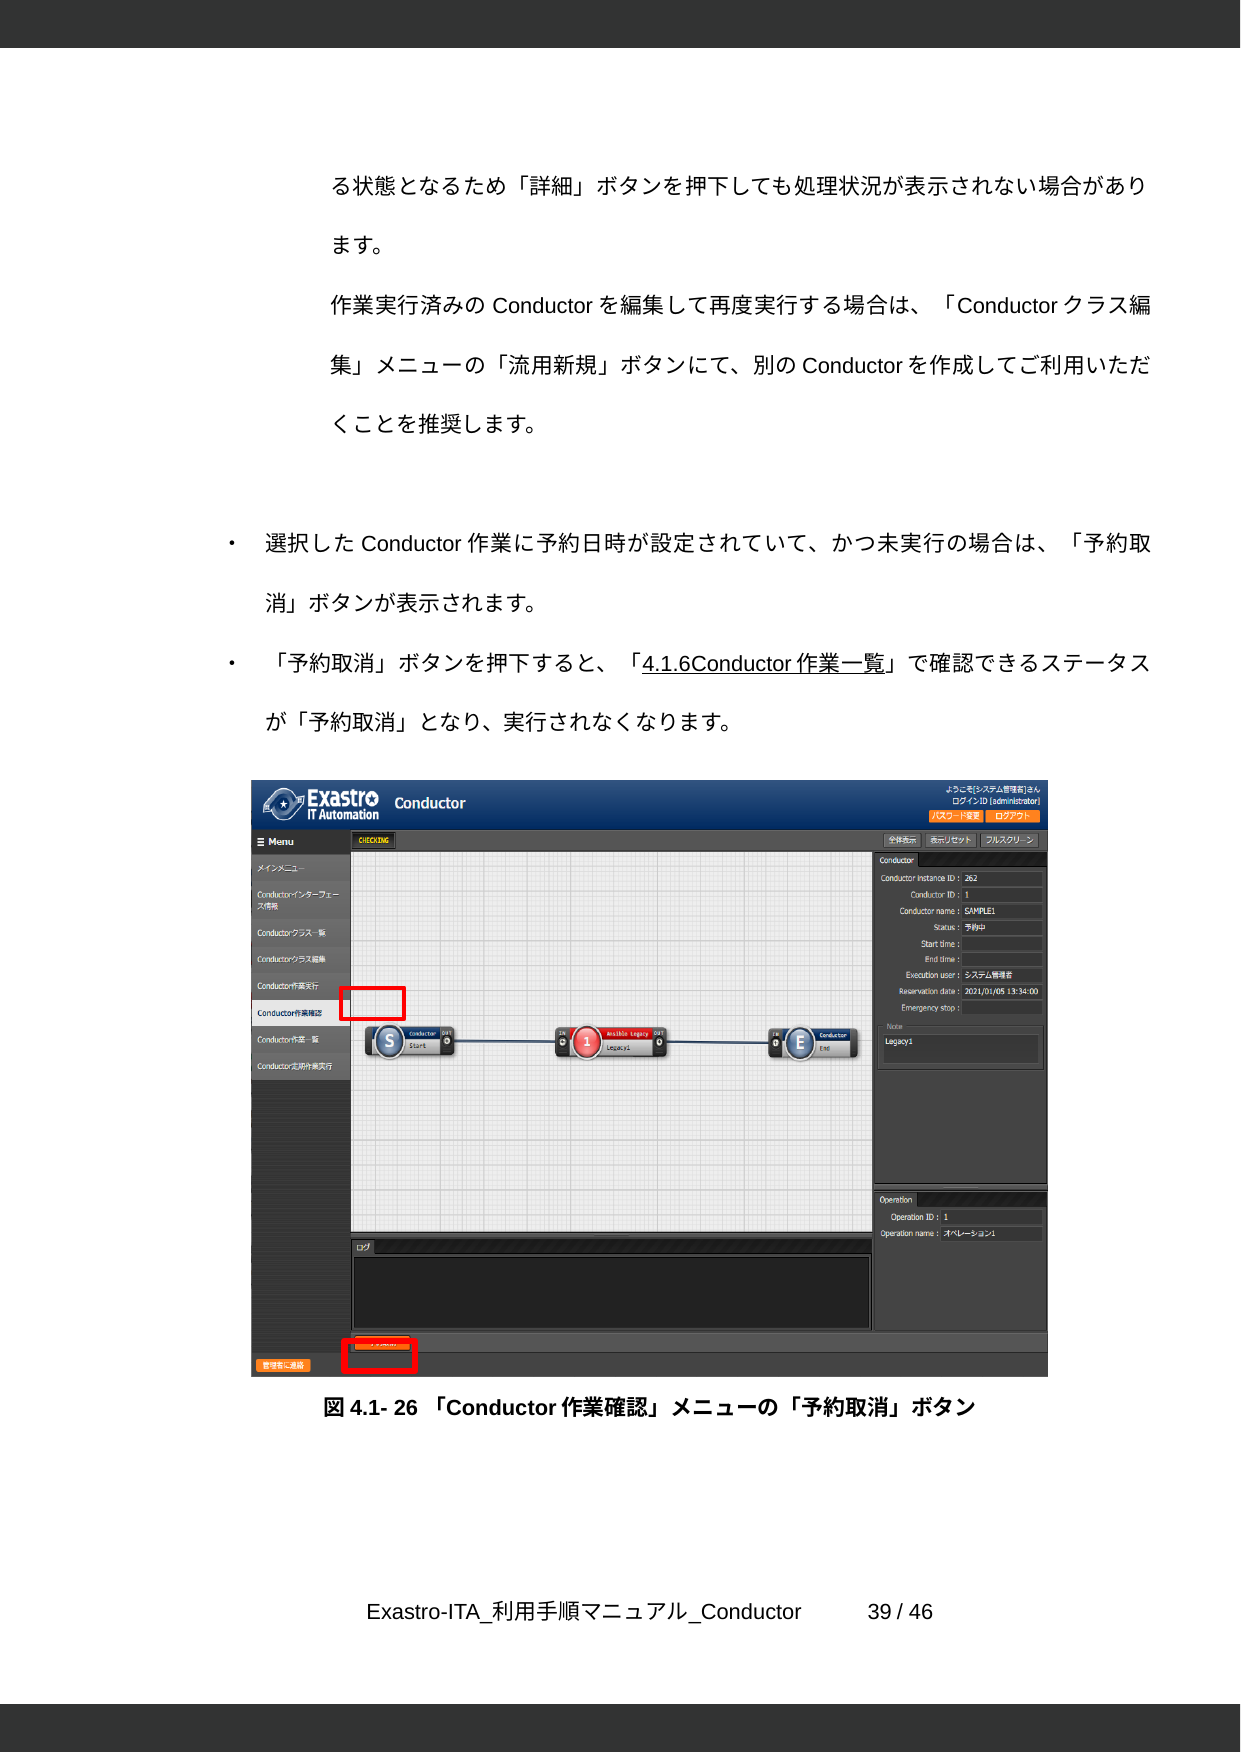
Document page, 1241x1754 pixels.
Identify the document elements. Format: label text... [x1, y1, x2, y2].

list 選択したConductor作業に予約日時が設定されていて、かつ未実行の場合は、「予約取消」ボタンが表示されます。 [221, 512, 1152, 632]
picture [0, 0, 1241, 48]
list 「予約取消」ボタンを押下すると、「4.1.6Conductor作業一覧」で確認できるステータスが「予約取消」となり、実行されなくなります。 [221, 632, 1152, 751]
picture [251, 780, 1048, 1377]
list 作業実行済みのConductorを編集して再度実行する場合は、「Conductorクラス編集」メニューの「流用新規」ボタンにて、別のConductorを作成してご利用いただくことを推奨します。 [330, 274, 1152, 453]
picture [0, 1704, 1241, 1752]
text 図 4.1- 26 「Conductor作業確認」メニューの「予約取消」ボタン [148, 1376, 1152, 1436]
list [287, 155, 1152, 274]
